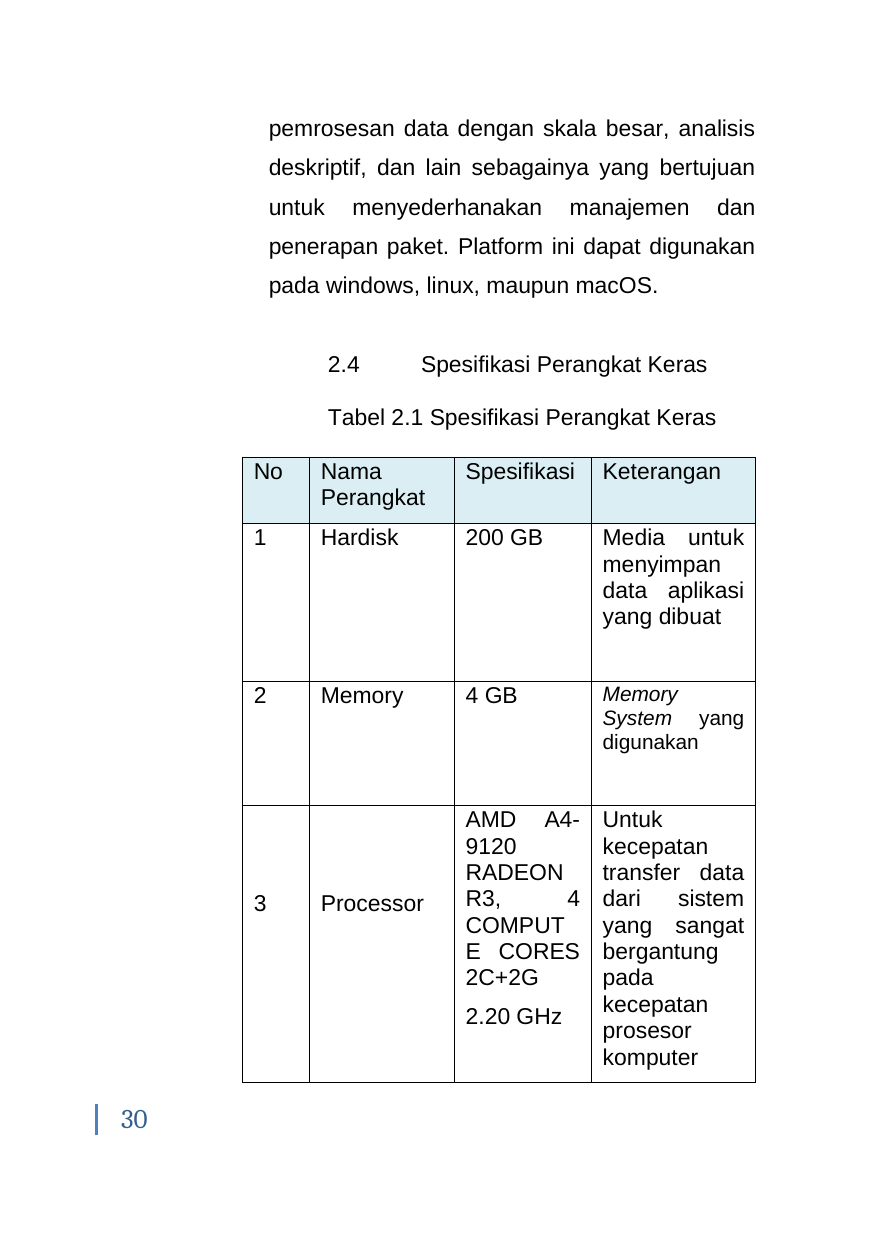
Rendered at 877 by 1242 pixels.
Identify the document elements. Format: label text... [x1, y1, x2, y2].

table_cell 3 [243, 806, 309, 1082]
table_cell 200 GB [455, 524, 591, 681]
table_header Spesifikasi [455, 458, 591, 523]
table_cell 4 GB [455, 682, 591, 805]
table_cell Processor [310, 806, 454, 1082]
table_cell 1 [243, 524, 309, 681]
table_cell 2 [243, 682, 309, 805]
subtitle Spesifikasi Perangkat Keras [268, 351, 755, 378]
table_header Nama Perangkat [310, 458, 454, 523]
table_header No [243, 458, 309, 523]
table_cell Memory System yang digunakan [592, 682, 755, 805]
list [268, 114, 755, 299]
text Tabel 2.1 Spesifikasi Perangkat Keras [268, 404, 755, 431]
table_cell Media untuk menyimpan data aplikasi yang dibuat [592, 524, 755, 681]
table_header Keterangan [592, 458, 755, 523]
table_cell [592, 806, 755, 1082]
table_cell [455, 806, 591, 1082]
table_cell Memory [310, 682, 454, 805]
table_cell Hardisk [310, 524, 454, 681]
